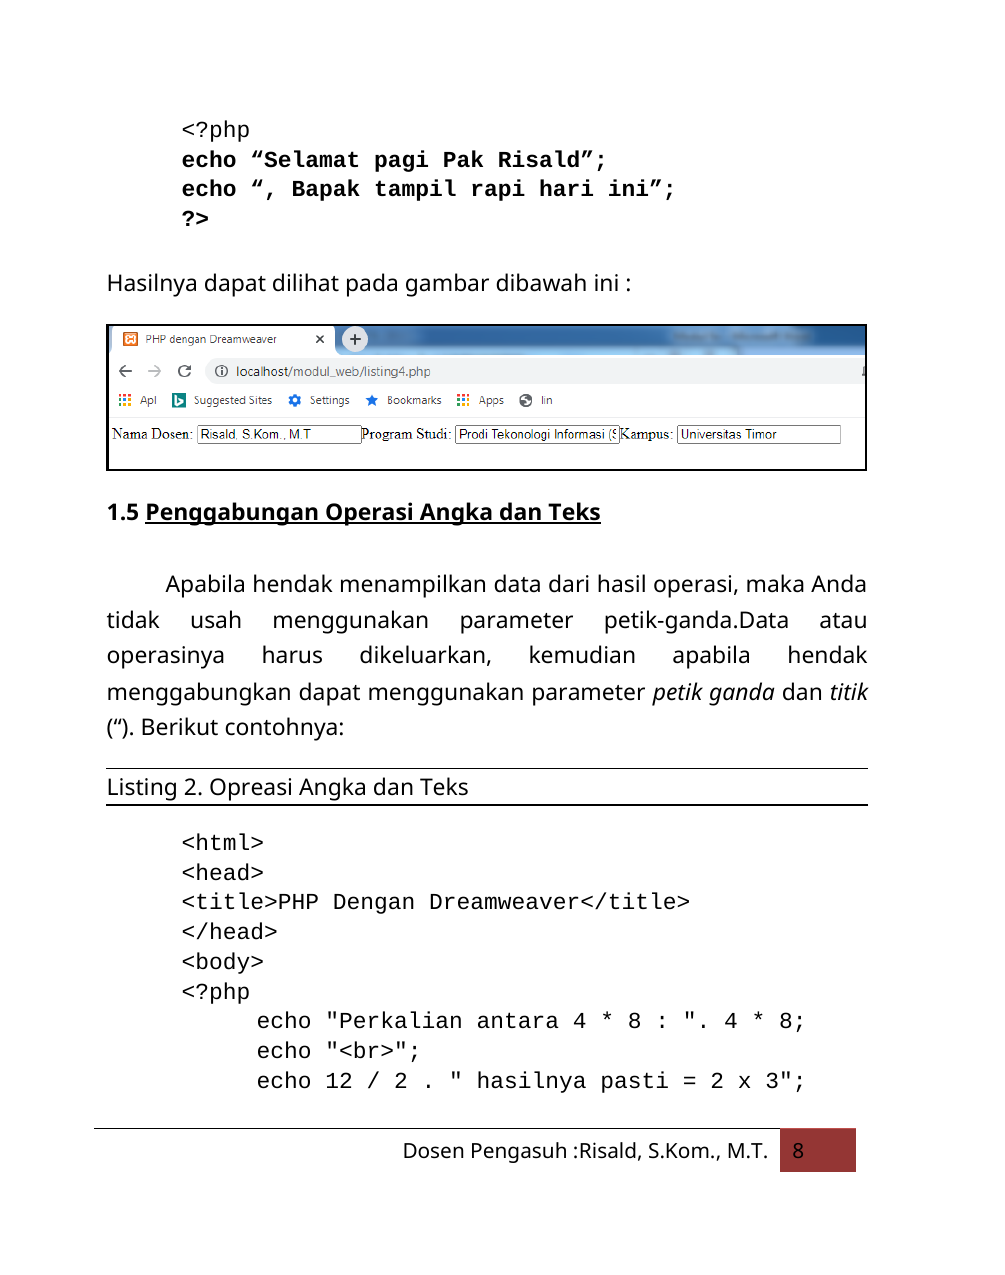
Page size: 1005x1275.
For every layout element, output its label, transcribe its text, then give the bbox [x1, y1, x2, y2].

text Listing 2. Opreasi Angka dan Teks [106, 769, 868, 804]
list <?php [181, 980, 868, 1006]
list <html> [181, 831, 868, 857]
list echo “Selamat pagi Pak Risald”; [106, 148, 868, 174]
list <title>PHP Dengan Dreamweaver</title> [181, 891, 868, 917]
list 1.5 Penggabungan Operasi Angka dan Teks [106, 496, 868, 527]
list <?php [106, 118, 868, 144]
picture [109, 326, 865, 469]
list </head> [181, 921, 868, 946]
list echo "<br>"; [181, 1040, 868, 1066]
list ?> [106, 207, 868, 233]
list Hasilnya dapat dilihat pada gambar dibawah ini : [106, 267, 868, 298]
list echo “, Bapak tampil rapi hari ini”; [106, 178, 868, 204]
list Apabila hendak menampilkan data dari hasil operasi, maka Anda tidak usah menggunakan parameter petik-ganda.Data atau operasinya harus dikeluarkan, kemudian apabila hendak menggabungkan dapat menggunakan parameter petik ganda dan titik (“). Berikut contohnya: [106, 568, 868, 743]
list <body> [181, 950, 868, 976]
list echo 12 / 2 . " hasilnya pasti = 2 x 3"; [181, 1069, 868, 1095]
list echo "Perkalian antara 4 * 8 : ". 4 * 8; [181, 1010, 868, 1036]
list <head> [181, 861, 868, 887]
